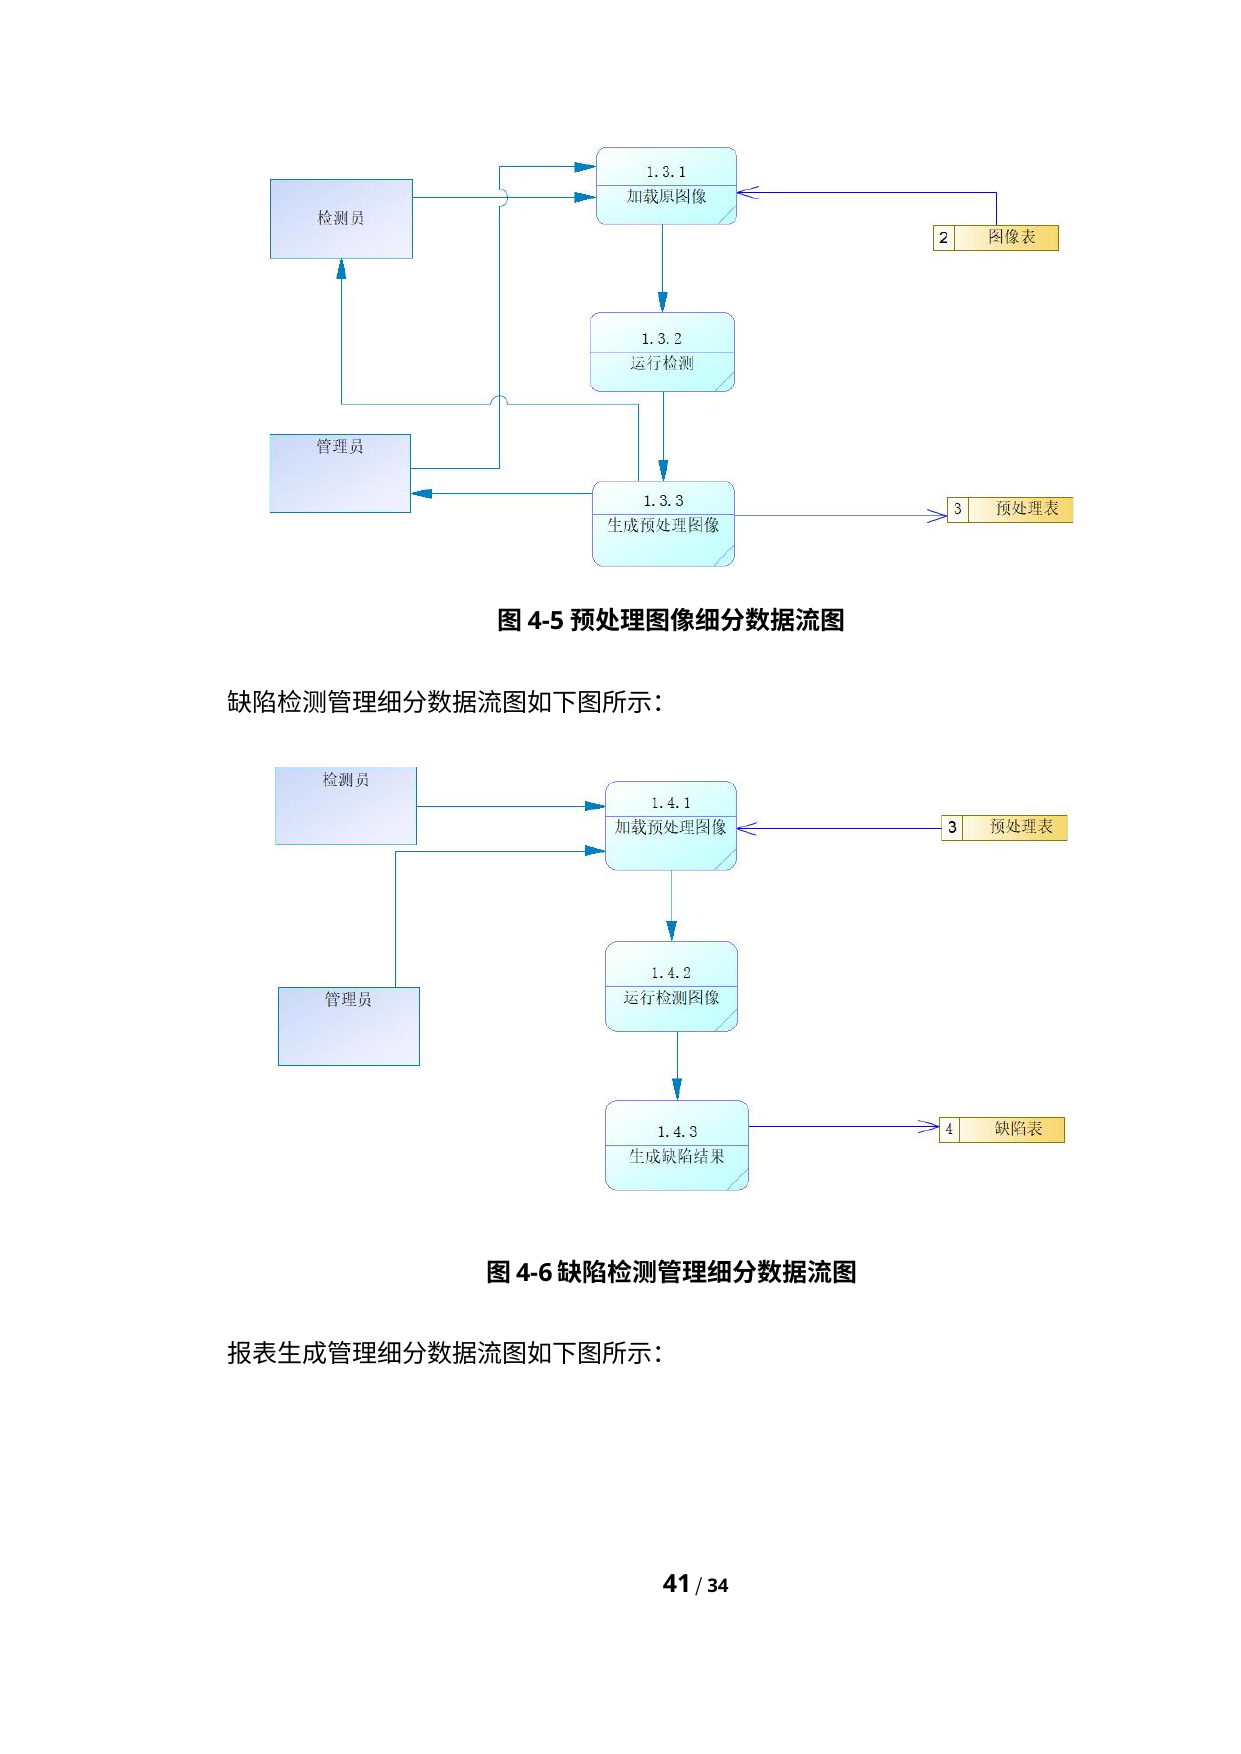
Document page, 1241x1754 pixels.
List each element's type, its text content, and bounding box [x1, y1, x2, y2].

text 图4-6缺陷检测管理细分数据流图 [221, 1238, 1122, 1303]
text 缺陷检测管理细分数据流图如下图所示： [177, 668, 1122, 733]
text 图4-5 预处理图像细分数据流图 [221, 586, 1122, 651]
picture [275, 767, 1068, 1191]
picture [269, 147, 1074, 567]
text 报表生成管理细分数据流图如下图所示： [177, 1319, 1122, 1384]
